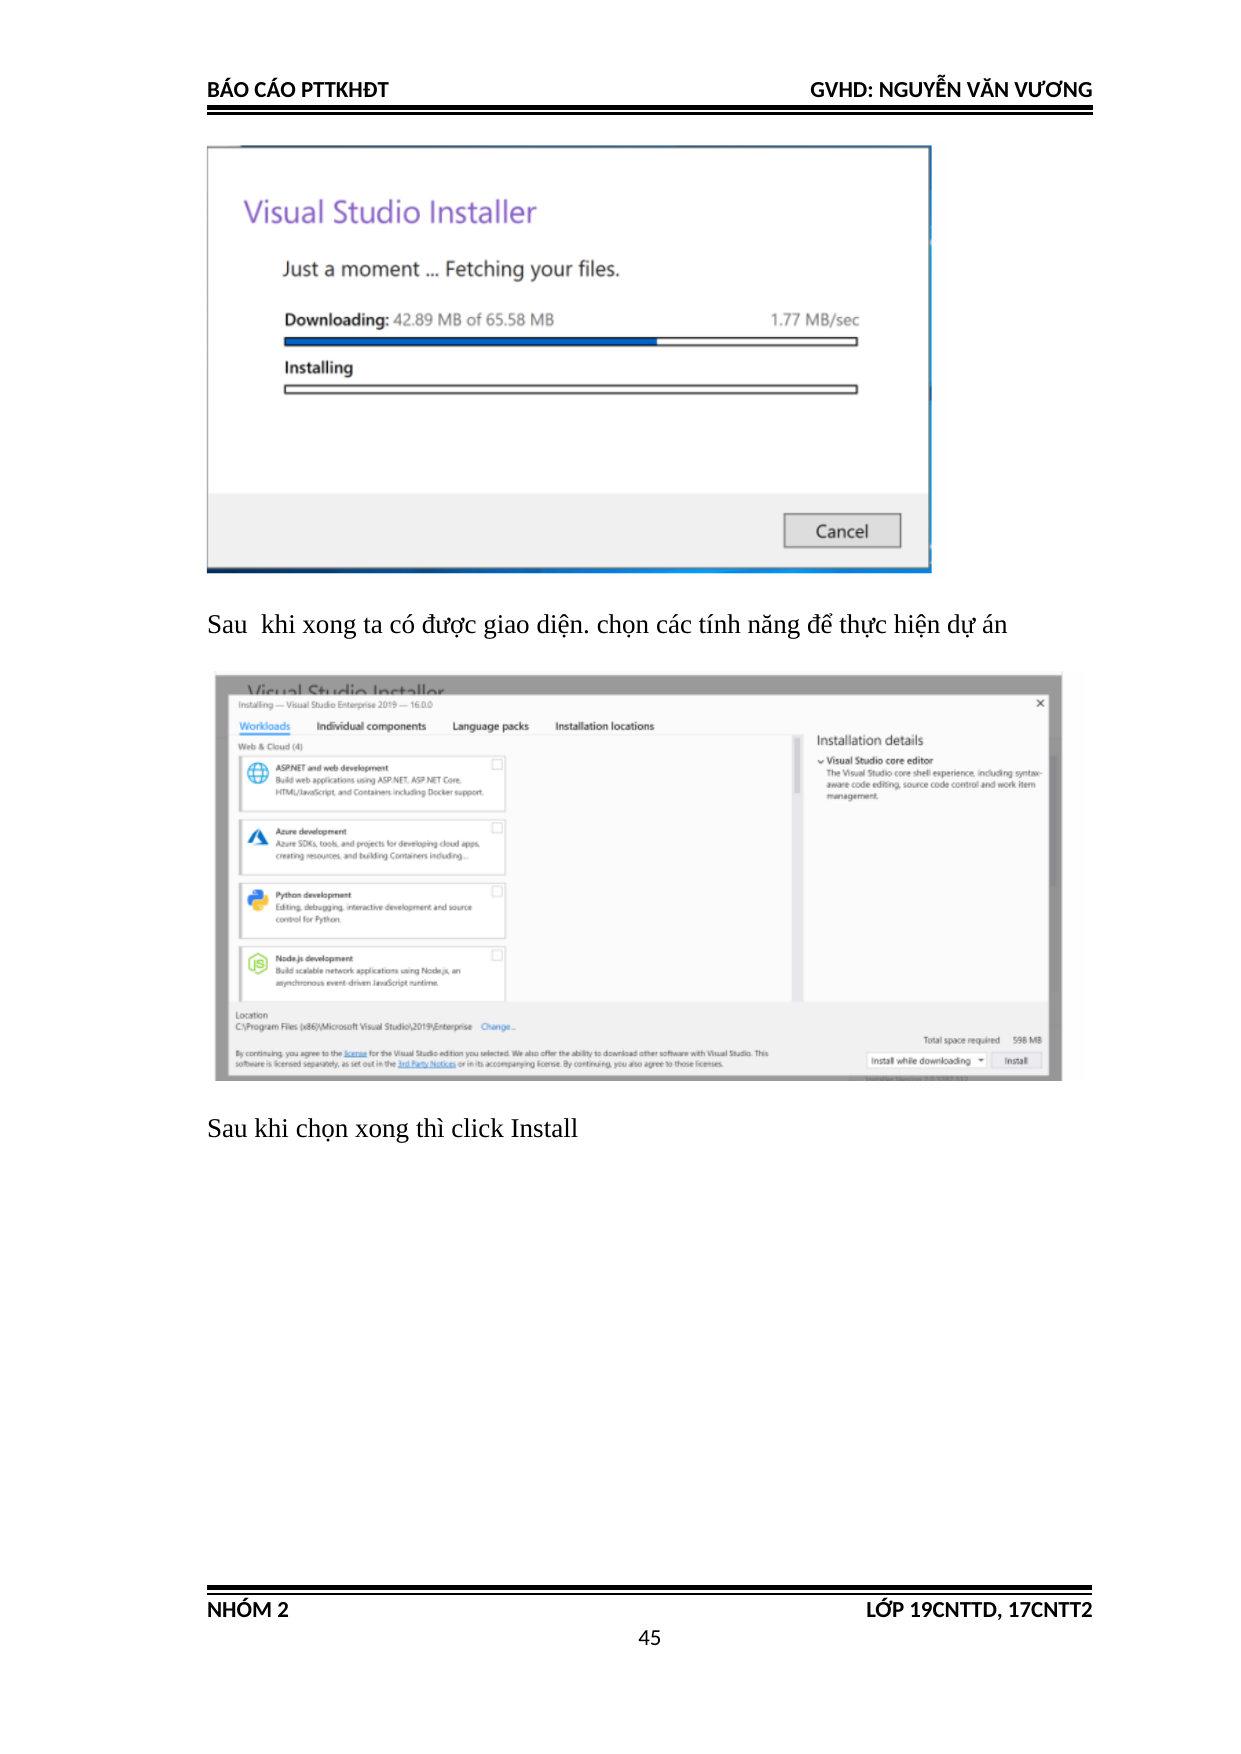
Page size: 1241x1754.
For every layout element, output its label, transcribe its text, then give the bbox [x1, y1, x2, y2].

picture [206, 671, 1085, 1081]
picture [206, 142, 947, 578]
text Sau khi xong ta có được giao diện. chọn các tính năng để thực hiện dự án [207, 608, 1092, 639]
text Sau khi chọn xong thì click Install [207, 1112, 1092, 1143]
